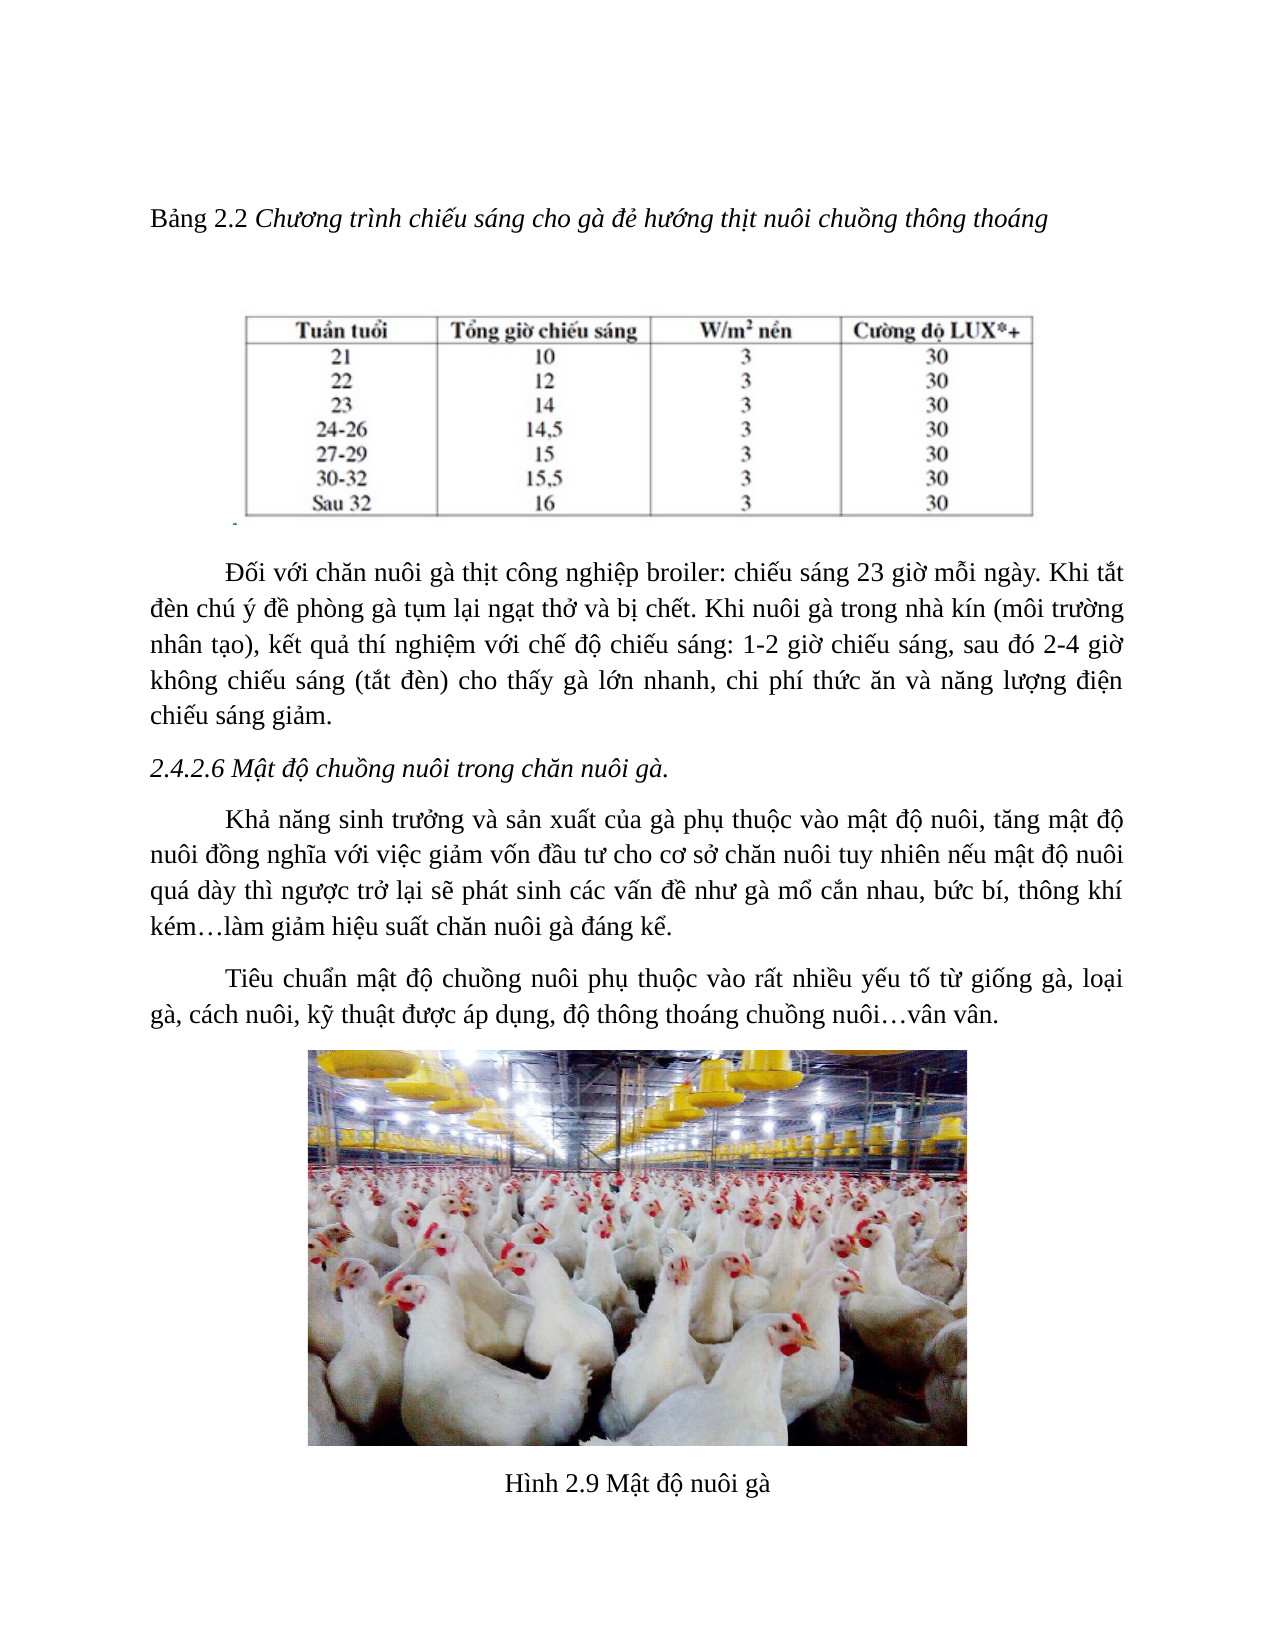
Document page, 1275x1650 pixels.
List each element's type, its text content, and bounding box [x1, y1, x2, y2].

text Đối với chăn nuôi gà thịt công nghiệp broiler: chiếu sáng 23 giờ mỗi ngày. Khi tắt đèn chú ý đề phòng gà tụm lại ngạt thở và bị chết. Khi nuôi gà trong nhà kín (môi trường nhân tạo), kết quả thí nghiệm với chế độ chiếu sáng: 1-2 giờ chiếu sáng, sau đó 2-4 giờ không chiếu sáng (tắt đèn) cho thấy gà lớn nhanh, chi phí thức ăn và năng lượng điện chiếu sáng giảm. [150, 557, 1125, 731]
picture [232, 307, 1043, 525]
text Bảng 2.2 Chương trình chiếu sáng cho gà đẻ hướng thịt nuôi chuồng thông thoáng [150, 202, 1125, 233]
text Tiêu chuẩn mật độ chuồng nuôi phụ thuộc vào rất nhiều yếu tố từ giống gà, loại gà, cách nuôi, kỹ thuật được áp dụng, độ thông thoáng chuồng nuôi…vân vân. [150, 962, 1125, 1029]
text Hình 2.9 Mật độ nuôi gà [150, 1467, 1125, 1498]
picture [307, 1050, 968, 1446]
text Khả năng sinh trưởng và sản xuất của gà phụ thuộc vào mật độ nuôi, tăng mật độ nuôi đồng nghĩa với việc giảm vốn đầu tư cho cơ sở chăn nuôi tuy nhiên nếu mật độ nuôi quá dày thì ngược trở lại sẽ phát sinh các vấn đề như gà mổ cắn nhau, bức bí, thông khí kém…làm giảm hiệu suất chăn nuôi gà đáng kể. [150, 803, 1125, 941]
subtitle 2.4.2.6 Mật độ chuồng nuôi trong chăn nuôi gà. [150, 752, 1125, 783]
